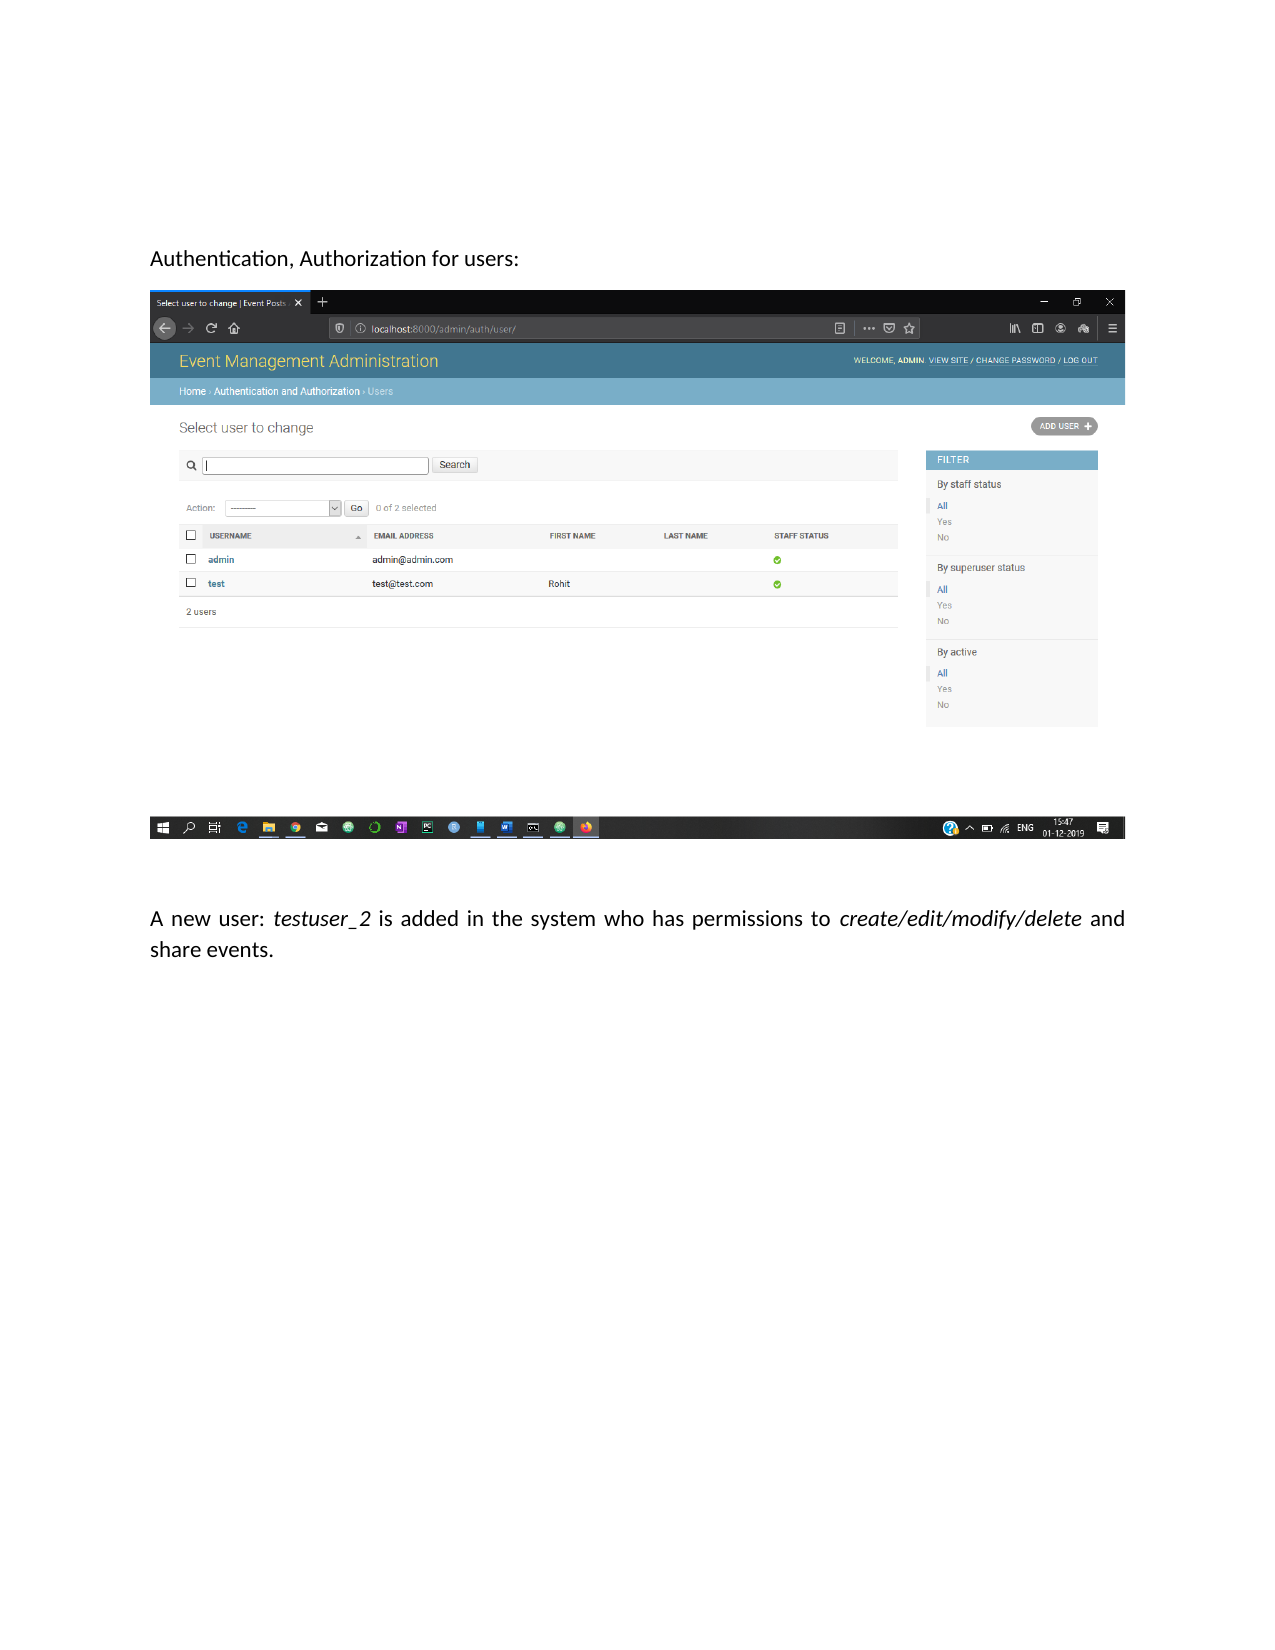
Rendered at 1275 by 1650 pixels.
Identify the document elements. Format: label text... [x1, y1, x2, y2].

picture [150, 290, 1125, 839]
text Authentication, Authorization for users: [150, 244, 1125, 272]
text A new user: testuser_2 is added in the system who has permissions to create/edit/modify/delete and share events. [150, 904, 1125, 963]
